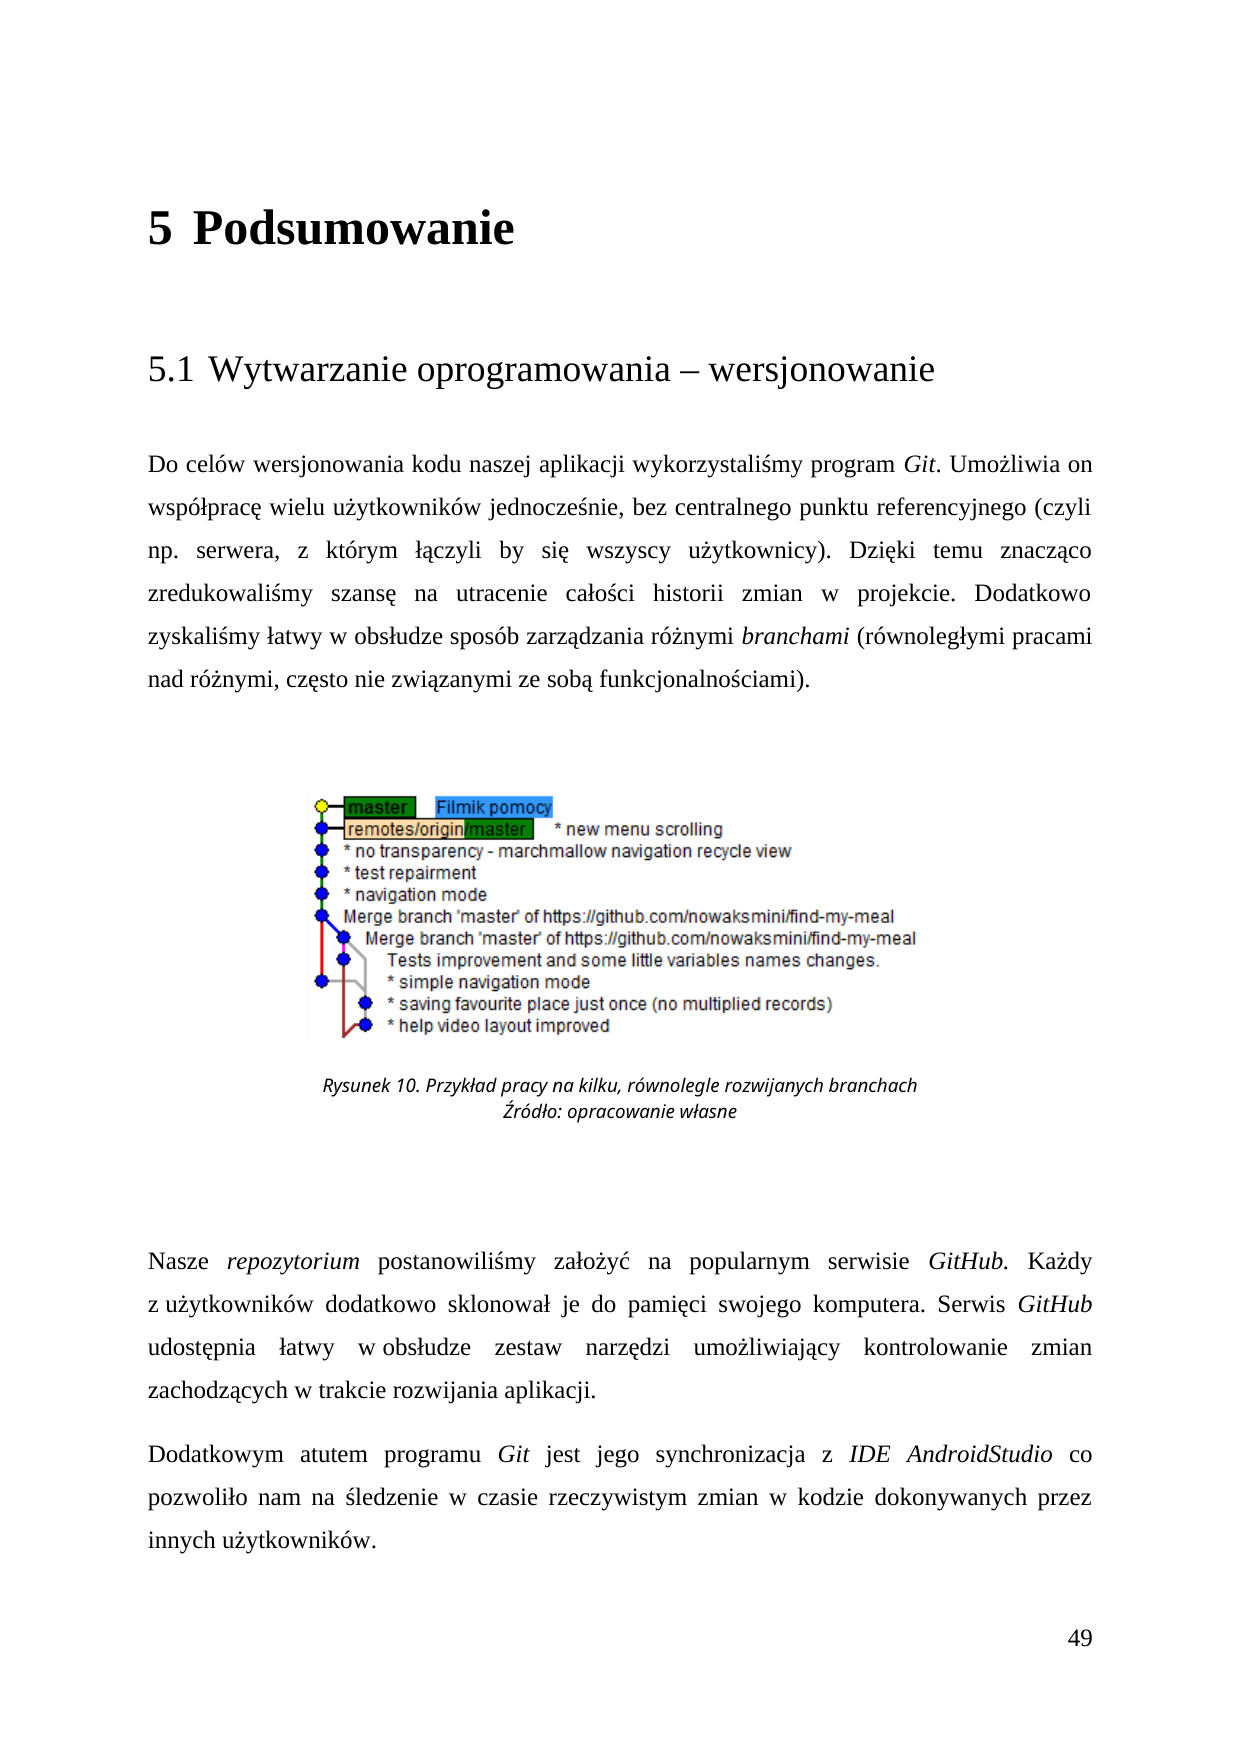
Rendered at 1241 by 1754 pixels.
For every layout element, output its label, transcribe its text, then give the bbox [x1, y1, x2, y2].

text Nasze repozytorium postanowiliśmy założyć na popularnym serwisie GitHub. Każdy z użytkowników dodatkowo sklonował je do pamięci swojego komputera. Serwis GitHub udostępnia łatwy w obsłudze zestaw narzędzi umożliwiający kontrolowanie zmian zachodzących w trakcie rozwijania aplikacji. [148, 1246, 1092, 1404]
picture [306, 792, 934, 1038]
subtitle Podsumowanie [148, 198, 1092, 255]
text Dodatkowym atutem programu Git jest jego synchronizacja z IDE AndroidStudio co pozwoliło nam na śledzenie w czasie rzeczywistym zmian w kodzie dokonywanych przez innych użytkowników. [148, 1439, 1092, 1554]
text Do celów wersjonowania kodu naszej aplikacji wykorzystaliśmy program Git. Umożliwia on współpracę wielu użytkowników jednocześnie, bez centralnego punktu referencyjnego (czyli np. serwera, z którym łączyli by się wszyscy użytkownicy). Dzięki temu znacząco zredukowaliśmy szansę na utracenie całości historii zmian w projekcie. Dodatkowo zyskaliśmy łatwy w obsłudze sposób zarządzania różnymi branchami (równoległymi pracami nad różnymi, często nie związanymi ze sobą funkcjonalnościami). [148, 449, 1092, 693]
text Rysunek 10. Przykład pracy na kilku, równolegle rozwijanych branchach Źródło: opracowanie własne [148, 1073, 1092, 1124]
subtitle Wytwarzanie oprogramowania – wersjonowanie [148, 346, 1092, 389]
